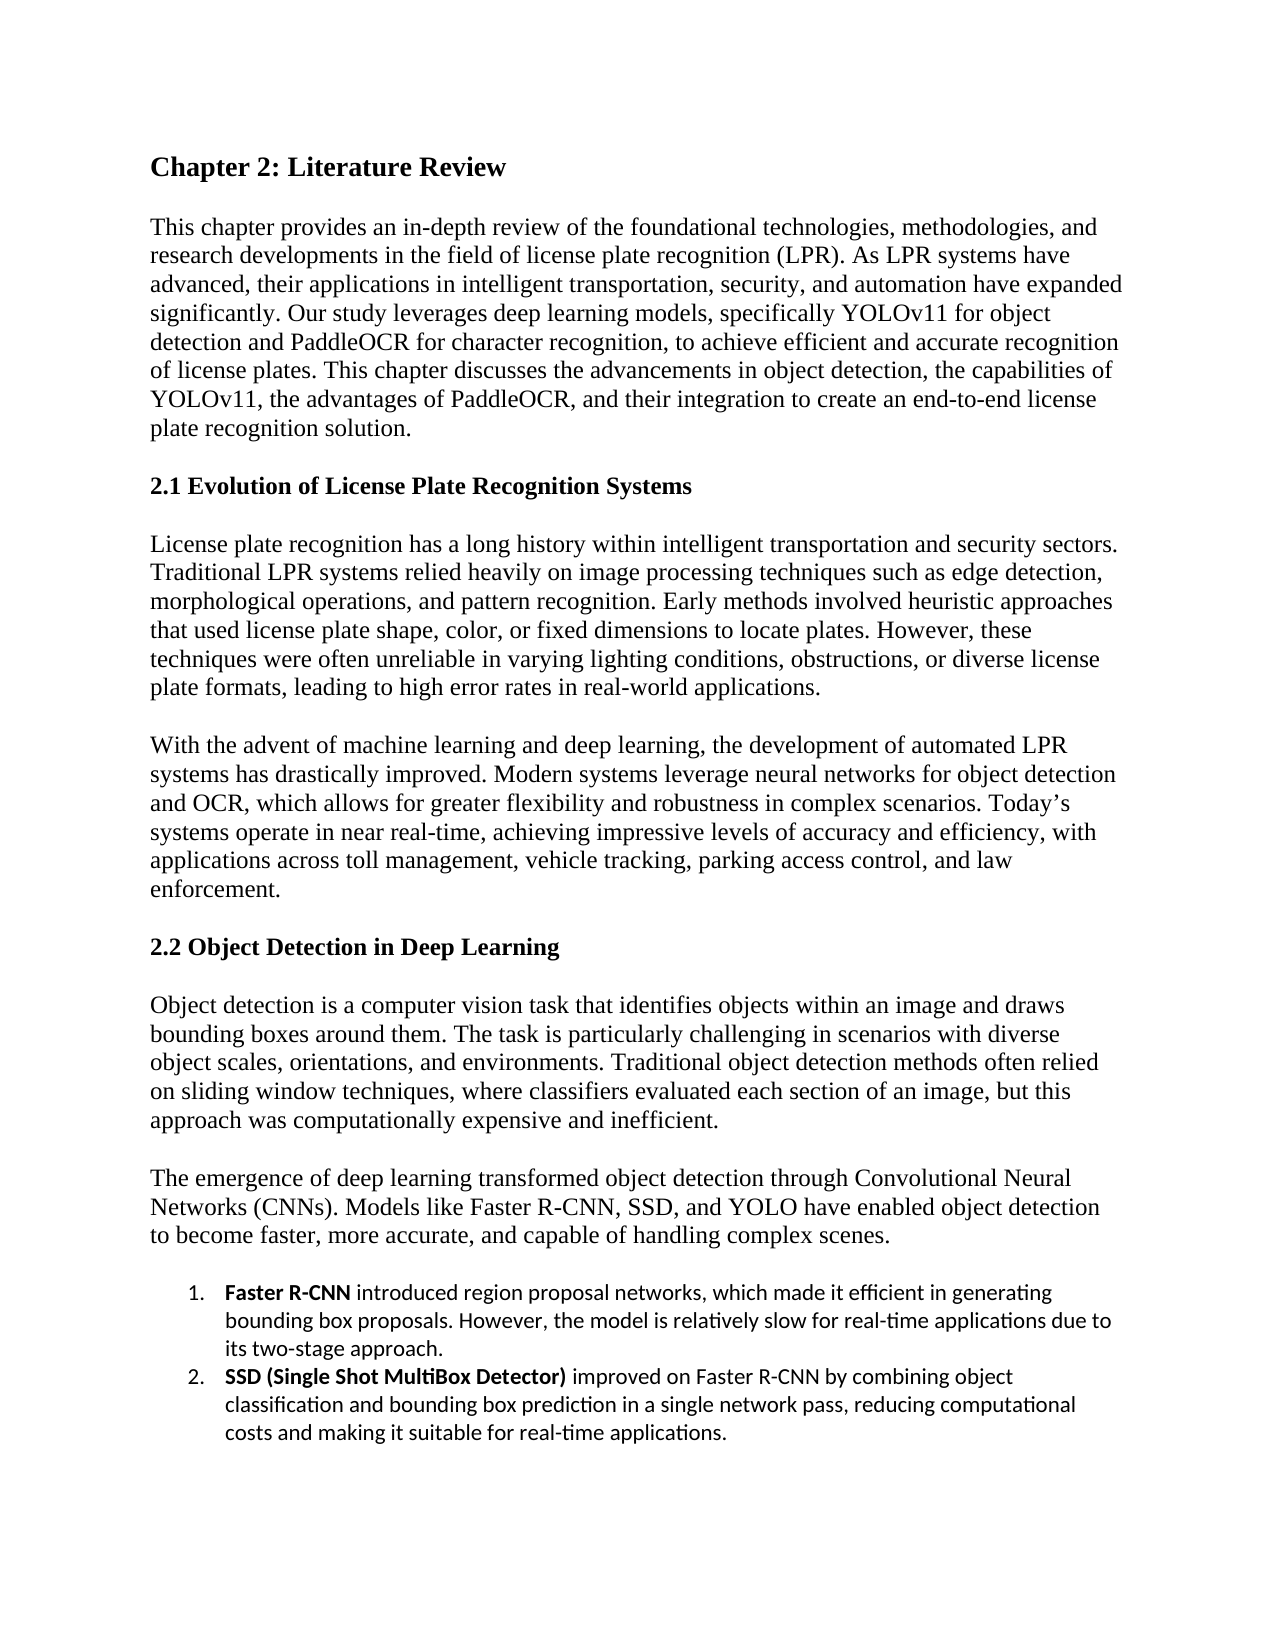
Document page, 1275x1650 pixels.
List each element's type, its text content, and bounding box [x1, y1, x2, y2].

list SSD (Single Shot MultiBox Detector) improved on Faster R-CNN by combining object classification and bounding box prediction in a single network pass, reducing computational costs and making it suitable for real-time applications. [187, 1362, 1125, 1446]
subtitle 2.1 Evolution of License Plate Recognition Systems [150, 471, 1125, 499]
text With the advent of machine learning and deep learning, the development of automated LPR systems has drastically improved. Modern systems leverage neural networks for object detection and OCR, which allows for greater flexibility and robustness in complex scenarios. Today’s systems operate in near real-time, achieving impressive levels of accuracy and efficiency, with applications across toll management, vehicle tracking, parking access control, and law enforcement. [150, 730, 1125, 903]
subtitle Chapter 2: Literature Review [150, 150, 1125, 182]
text Object detection is a computer vision task that identifies objects within an image and draws bounding boxes around them. The task is particularly challenging in scenarios with diverse object scales, orientations, and environments. Traditional object detection methods often relied on sliding window techniques, where classifiers evaluated each section of an image, but this approach was computationally expensive and inefficient. [150, 990, 1125, 1134]
list Faster R-CNN introduced region proposal networks, which made it efficient in generating bounding box proposals. However, the model is relatively slow for real-time applications due to its two-stage approach. [187, 1278, 1125, 1362]
text License plate recognition has a long history within intelligent transportation and security sectors. Traditional LPR systems relied heavily on image processing techniques such as edge detection, morphological operations, and pattern recognition. Early methods involved heuristic approaches that used license plate shape, color, or fixed dimensions to locate plates. However, these techniques were often unreliable in varying lighting conditions, obstructions, or diverse license plate formats, leading to high error rates in real-world applications. [150, 529, 1125, 701]
subtitle 2.2 Object Detection in Deep Learning [150, 932, 1125, 961]
text This chapter provides an in-depth review of the foundational technologies, methodologies, and research developments in the field of license plate recognition (LPR). As LPR systems have advanced, their applications in intelligent transportation, security, and automation have expanded significantly. Our study leverages deep learning models, specifically YOLOv11 for object detection and PaddleOCR for character recognition, to achieve efficient and accurate recognition of license plates. This chapter discusses the advancements in object detection, the capabilities of YOLOv11, the advantages of PaddleOCR, and their integration to create an end-to-end license plate recognition solution. [150, 212, 1125, 442]
text The emergence of deep learning transformed object detection through Convolutional Neural Networks (CNNs). Models like Faster R-CNN, SSD, and YOLO have enabled object detection to become faster, more accurate, and capable of handling complex scenes. [150, 1163, 1125, 1249]
